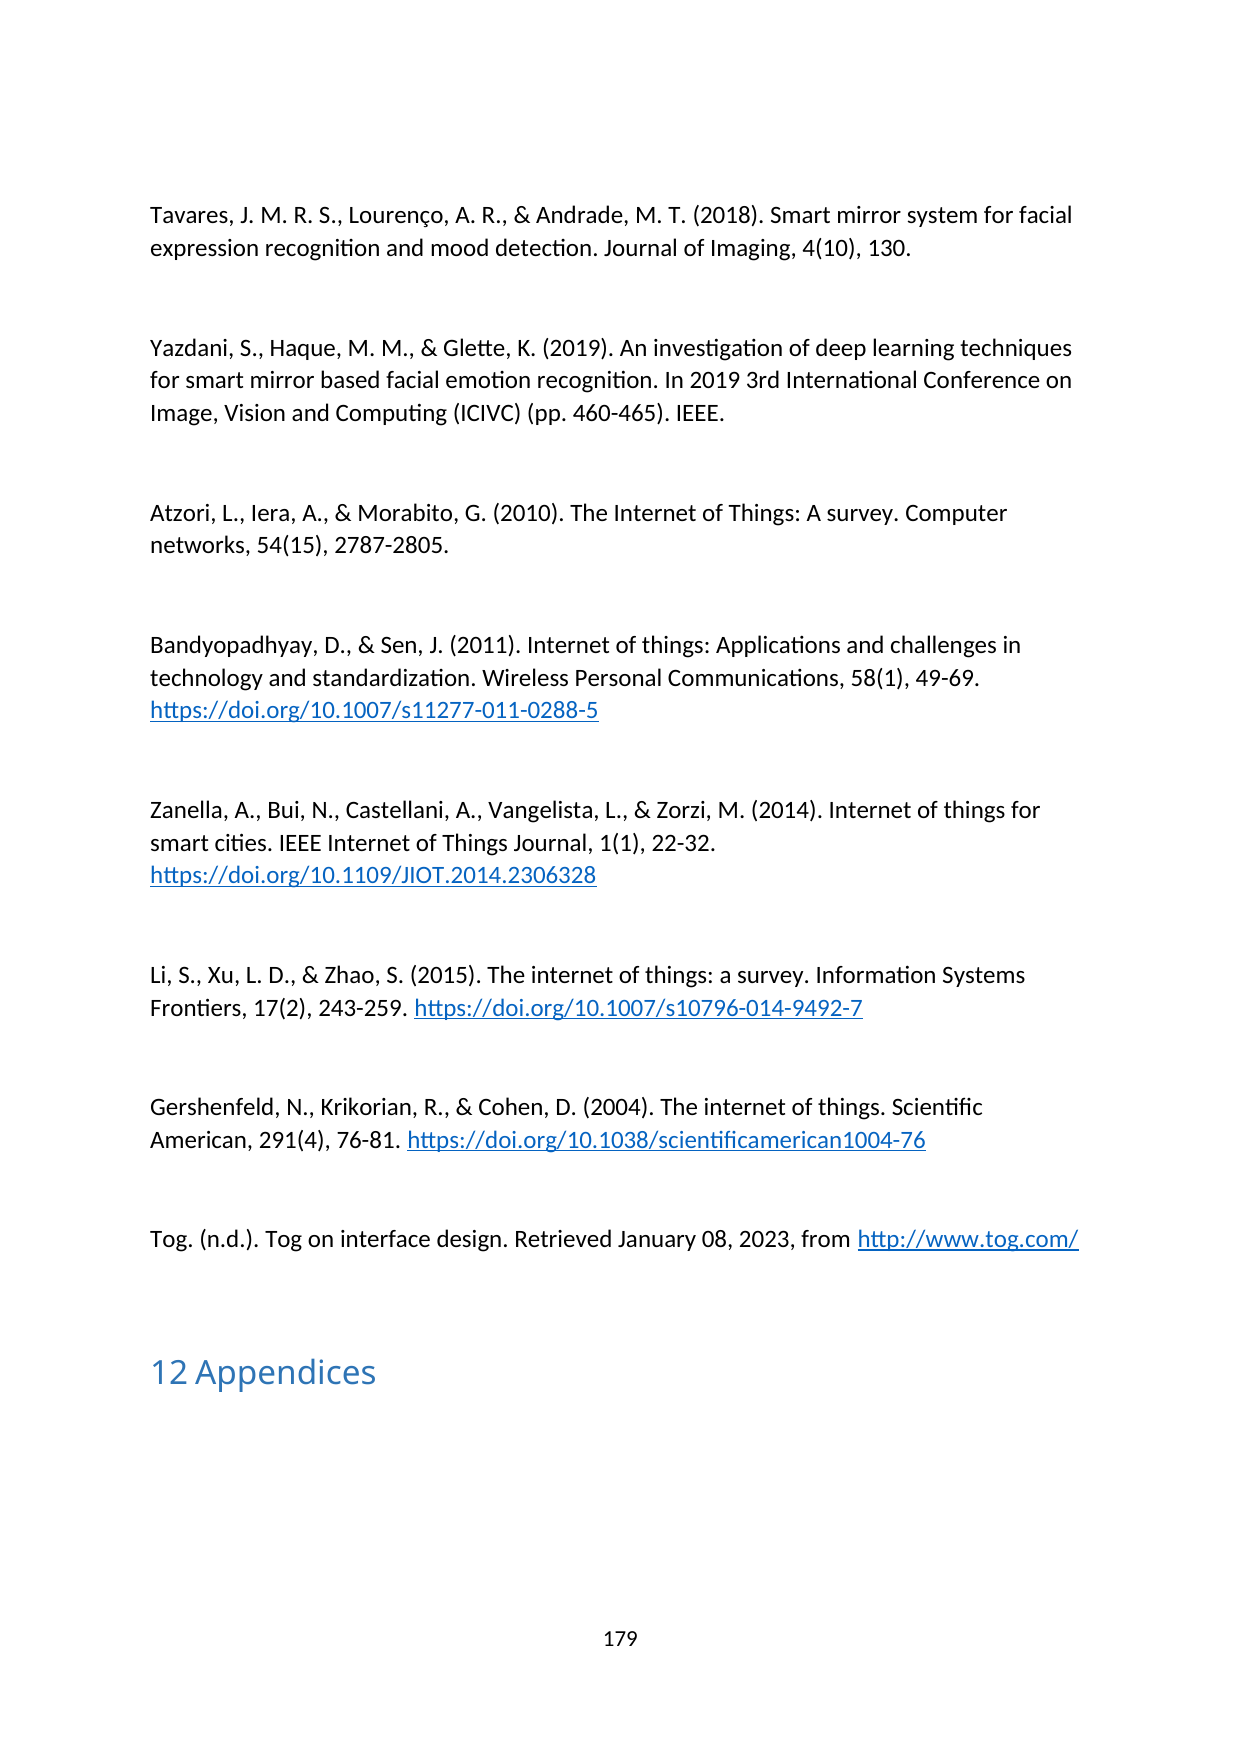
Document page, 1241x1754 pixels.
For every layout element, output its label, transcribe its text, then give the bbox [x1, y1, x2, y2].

text Tog. (n.d.). Tog on interface design. Retrieved January 08, 2023, from http://www.tog.com/ [150, 1223, 1090, 1253]
subtitle Appendices [150, 1348, 1090, 1394]
text Zanella, A., Bui, N., Castellani, A., Vangelista, L., & Zorzi, M. (2014). Internet of things for smart cities. IEEE Internet of Things Journal, 1(1), 22-32. https://doi.org/10.1109/JIOT.2014.2306328 [150, 794, 1090, 890]
text Gershenfeld, N., Krikorian, R., & Cohen, D. (2004). The internet of things. Scientific American, 291(4), 76-81. https://doi.org/10.1038/scientificamerican1004-76 [150, 1091, 1090, 1154]
text Yazdani, S., Haque, M. M., & Glette, K. (2019). An investigation of deep learning techniques for smart mirror based facial emotion recognition. In 2019 3rd International Conference on Image, Vision and Computing (ICIVC) (pp. 460-465). IEEE. [150, 332, 1090, 428]
text Bandyopadhyay, D., & Sen, J. (2011). Internet of things: Applications and challenges in technology and standardization. Wireless Personal Communications, 58(1), 49-69. https://doi.org/10.1007/s11277-011-0288-5 [150, 629, 1090, 725]
text Atzori, L., Iera, A., & Morabito, G. (2010). The Internet of Things: A survey. Computer networks, 54(15), 2787-2805. [150, 497, 1090, 560]
text Tavares, J. M. R. S., Lourenço, A. R., & Andrade, M. T. (2018). Smart mirror system for facial expression recognition and mood detection. Journal of Imaging, 4(10), 130. [150, 199, 1090, 263]
text Li, S., Xu, L. D., & Zhao, S. (2015). The internet of things: a survey. Information Systems Frontiers, 17(2), 243-259. https://doi.org/10.1007/s10796-014-9492-7 [150, 959, 1090, 1022]
